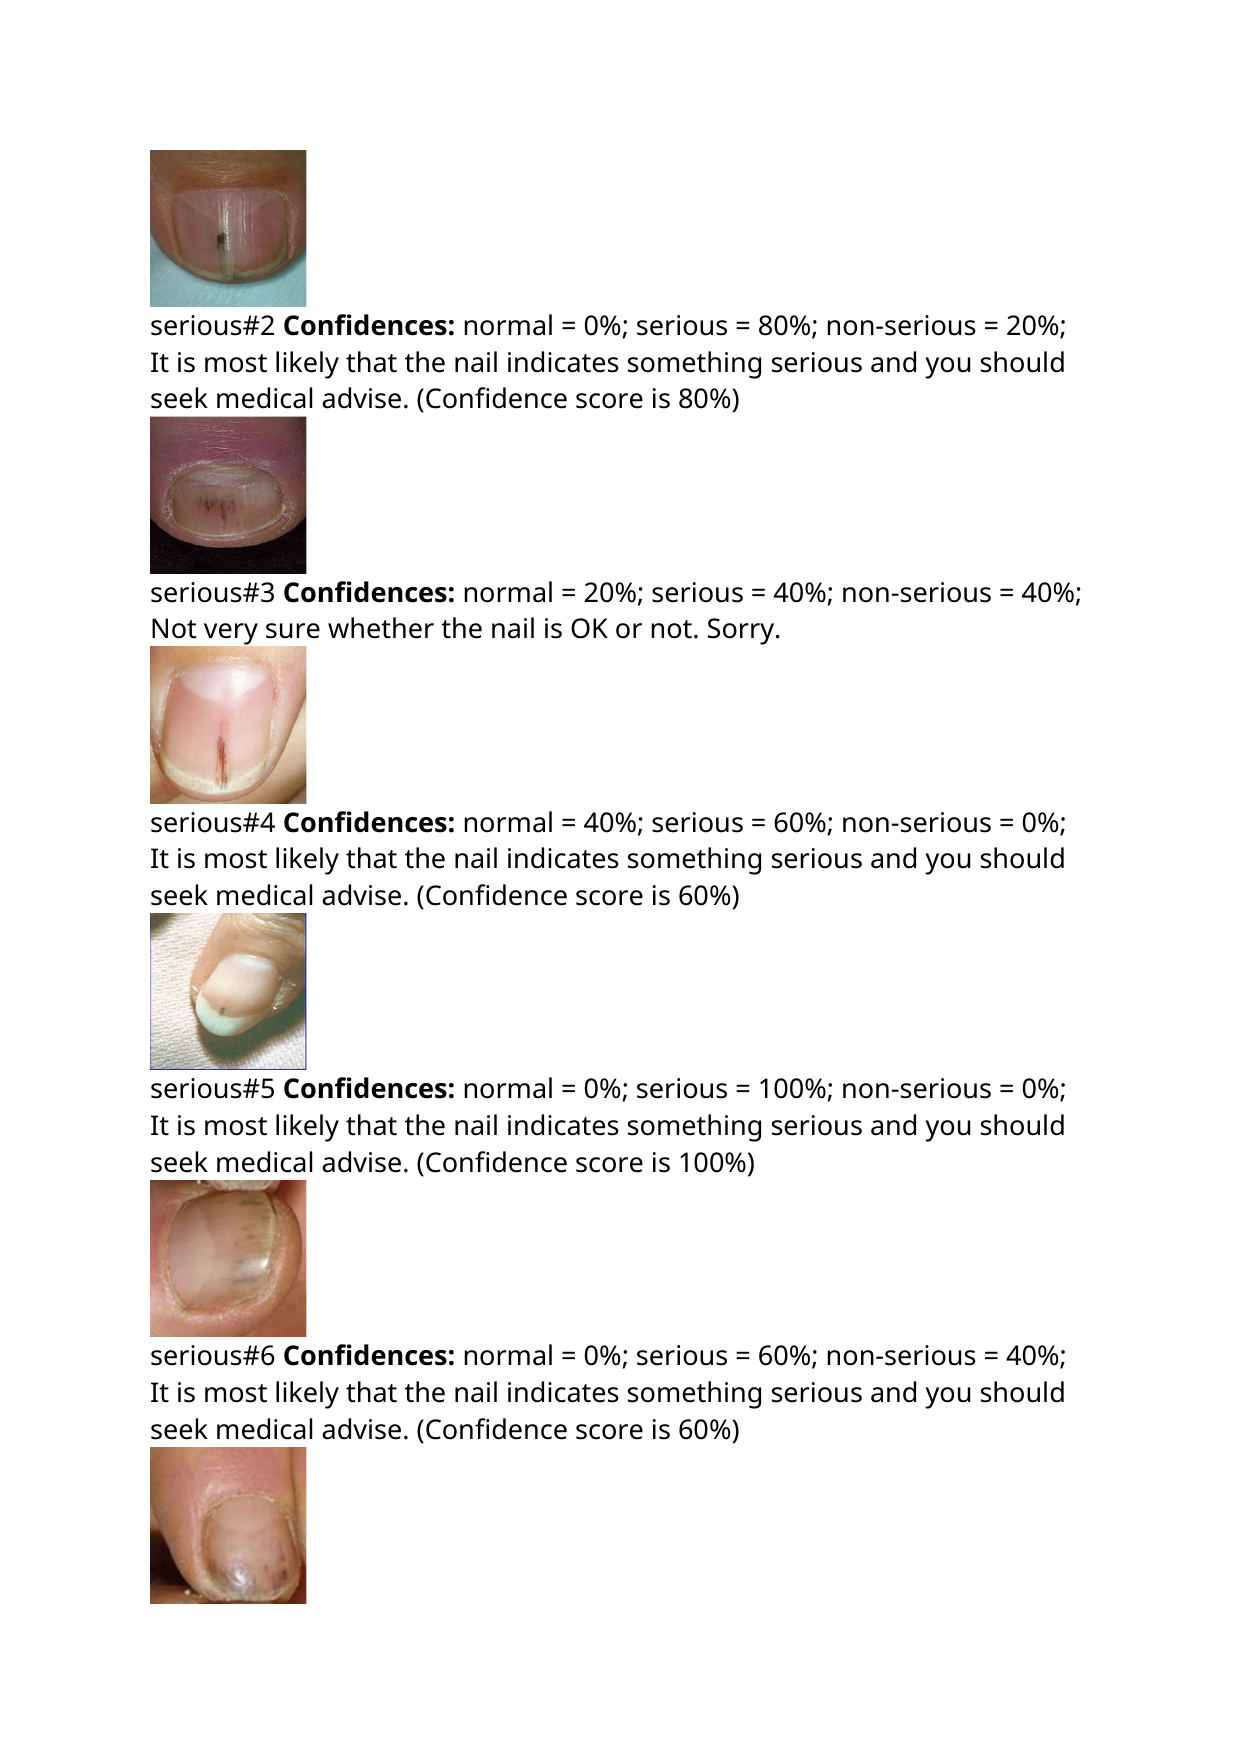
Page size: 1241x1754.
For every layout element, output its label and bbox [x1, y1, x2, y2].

picture [150, 150, 307, 307]
picture [150, 1180, 307, 1337]
text [150, 150, 1090, 1604]
picture [150, 913, 307, 1070]
picture [150, 646, 307, 804]
picture [150, 1447, 307, 1604]
picture [150, 416, 307, 574]
